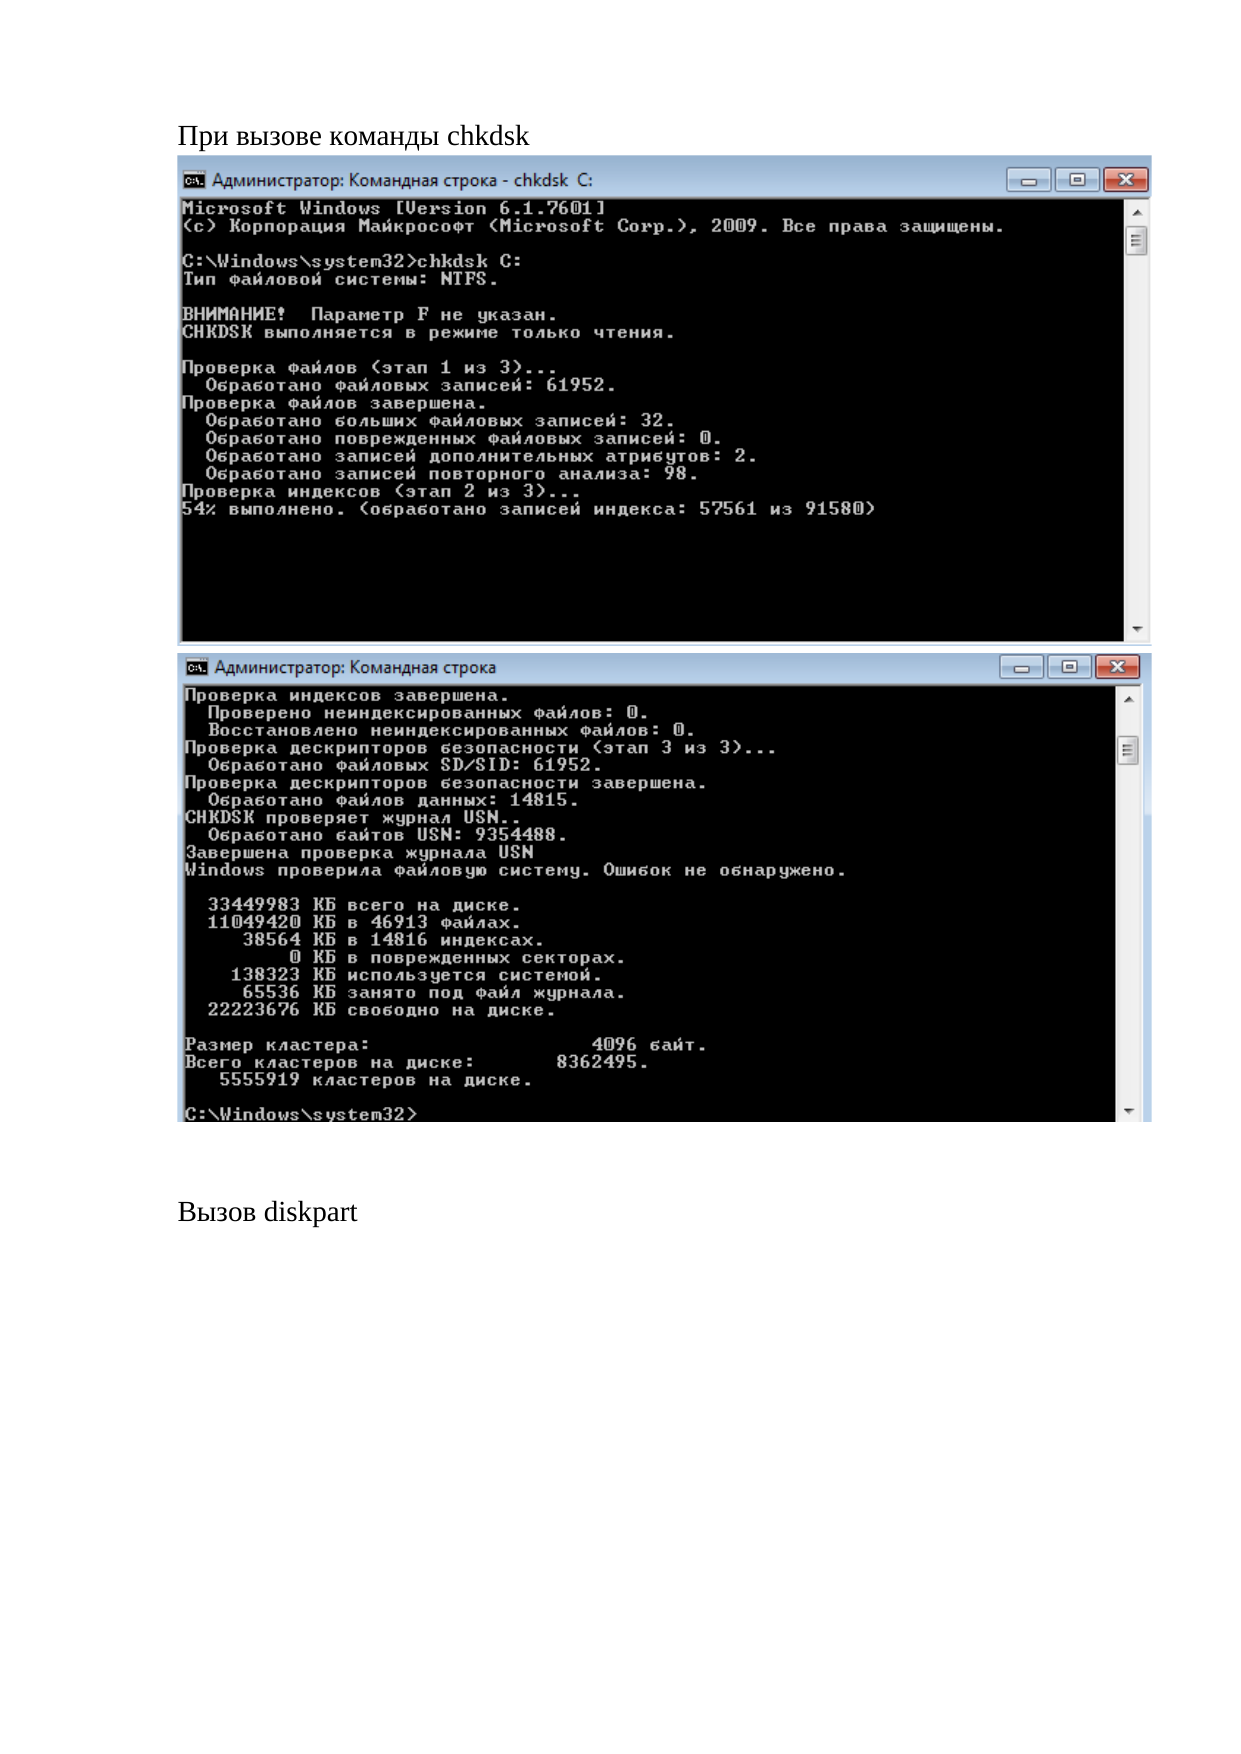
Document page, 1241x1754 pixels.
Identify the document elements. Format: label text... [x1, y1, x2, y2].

text При вызове команды chkdsk [177, 118, 1152, 154]
text Вызов diskpart [177, 1194, 1152, 1227]
picture [177, 154, 1152, 646]
picture [177, 653, 1152, 1122]
